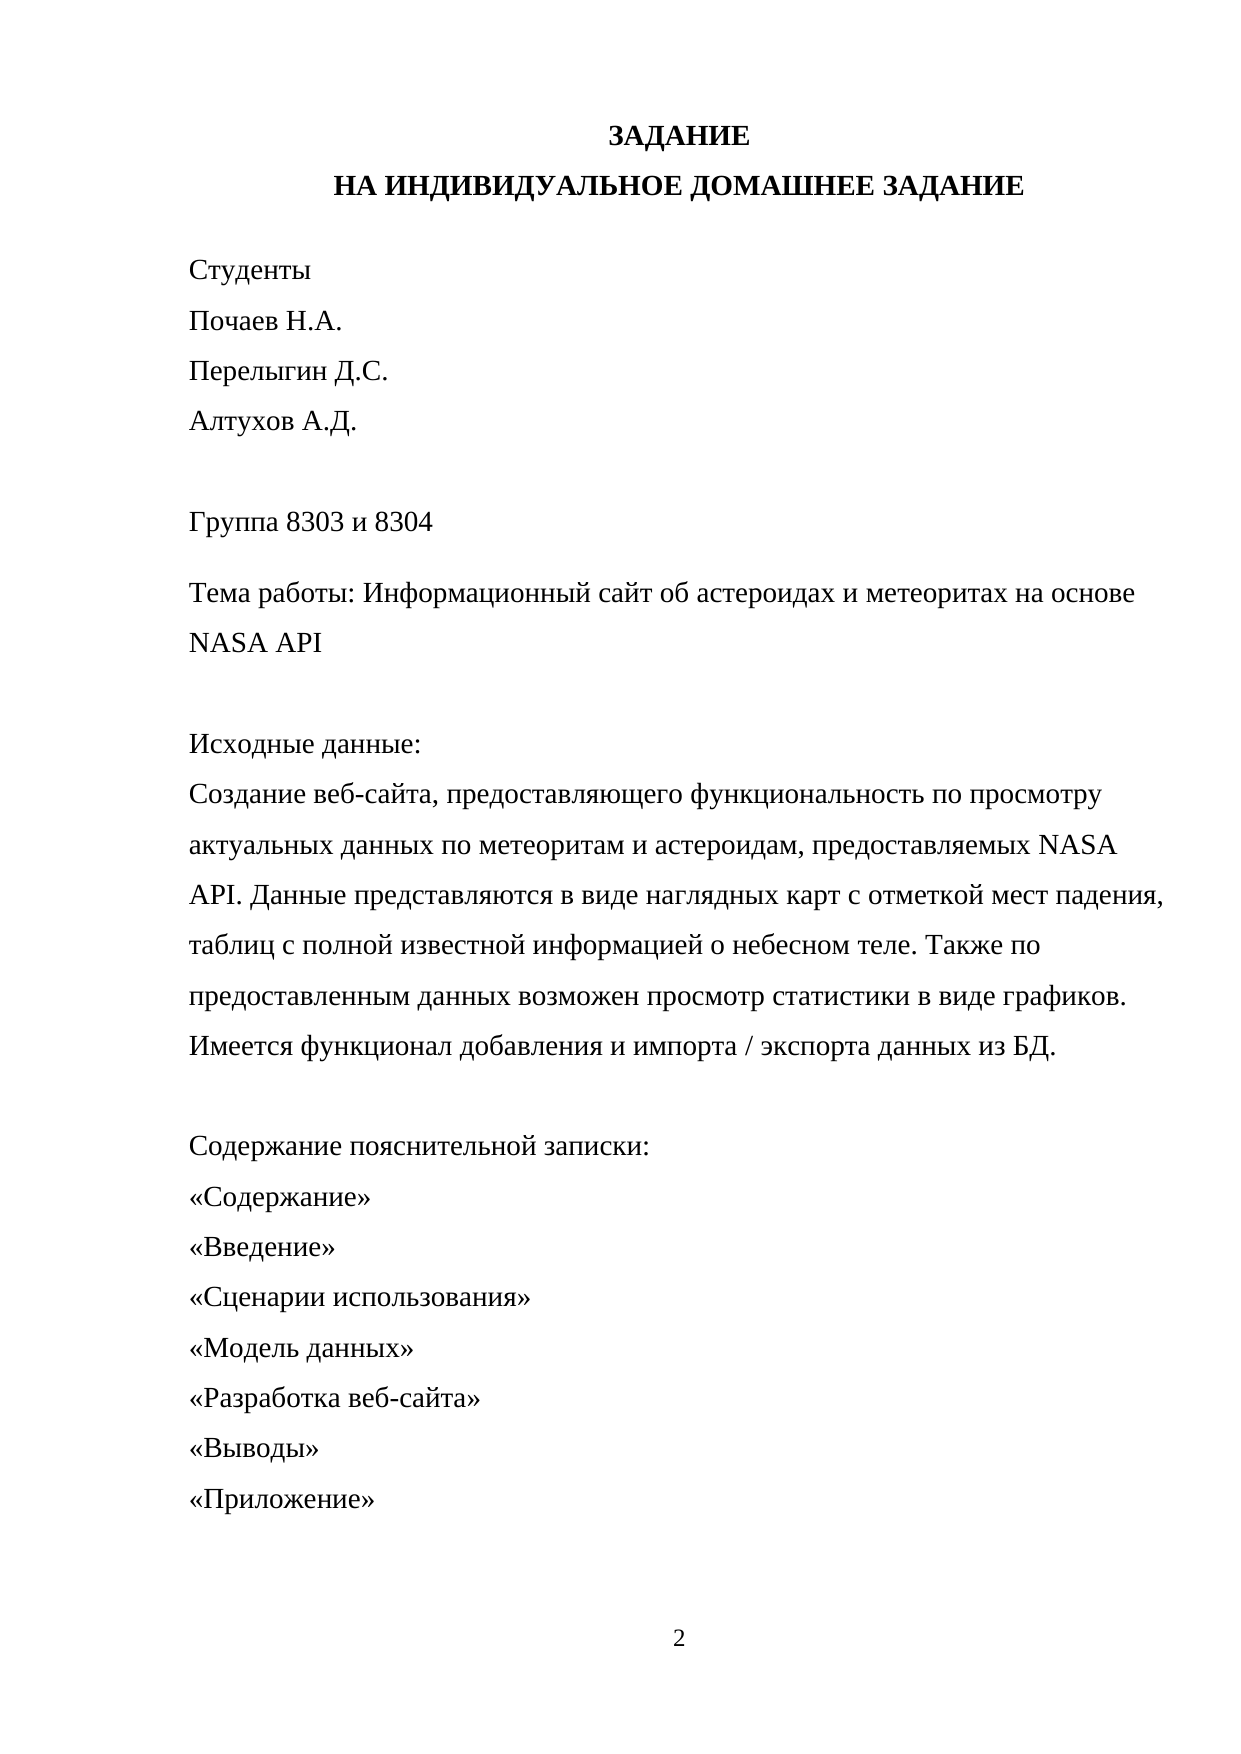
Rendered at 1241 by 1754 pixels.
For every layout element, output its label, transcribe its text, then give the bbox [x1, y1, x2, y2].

table_cell Содержание пояснительной записки: «Содержание» «Введение» «Сценарии использования» «Модель данных» «Разработка веб-сайта» «Выводы» «Приложение» [177, 1129, 1181, 1581]
text ЗАДАНИЕ [177, 118, 1181, 152]
table_cell Исходные данные: Создание веб-сайта, предоставляющего функциональность по просмотру актуальных данных по метеоритам и астероидам, предоставляемых NASA API. Данные представляются в виде наглядных карт с отметкой мест падения, таблиц с полной известной информацией о небесном теле. Также по предоставленным данных возможен просмотр статистики в виде графиков. Имеется функционал добавления и импорта / экспорта данных из БД. [177, 726, 1181, 1128]
text на ИНДИВИДУАЛЬНОЕ ДОМАШНЕЕ ЗАДАНИЕ [177, 168, 1181, 202]
table_cell Группа 8303 и 8304 [177, 504, 1181, 575]
table_cell Тема работы: Информационный сайт об астероидах и метеоритах на основе NASA API [177, 575, 1181, 726]
table_header Студенты Почаев Н.А. Перелыгин Д.С. Алтухов А.Д. [177, 252, 1181, 504]
